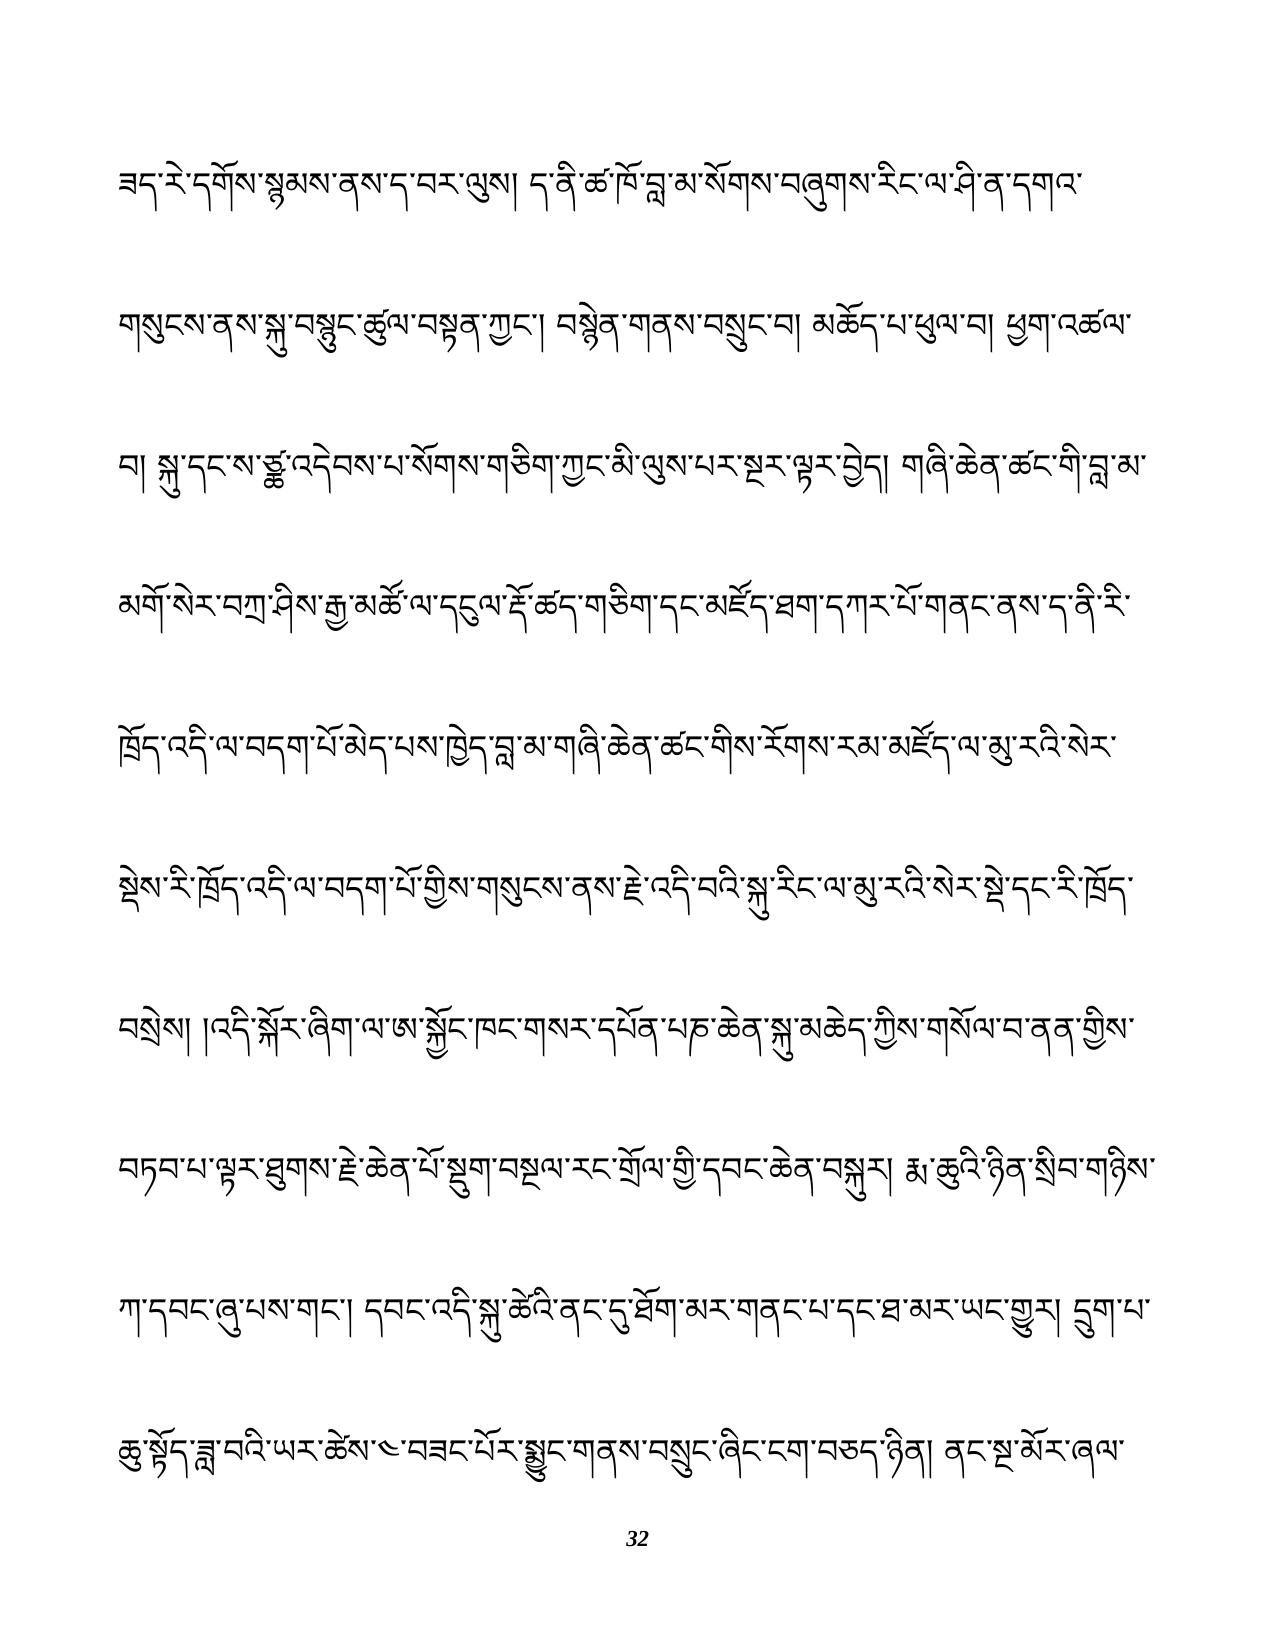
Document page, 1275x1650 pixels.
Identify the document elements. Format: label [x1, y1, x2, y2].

text [118, 148, 1157, 1508]
